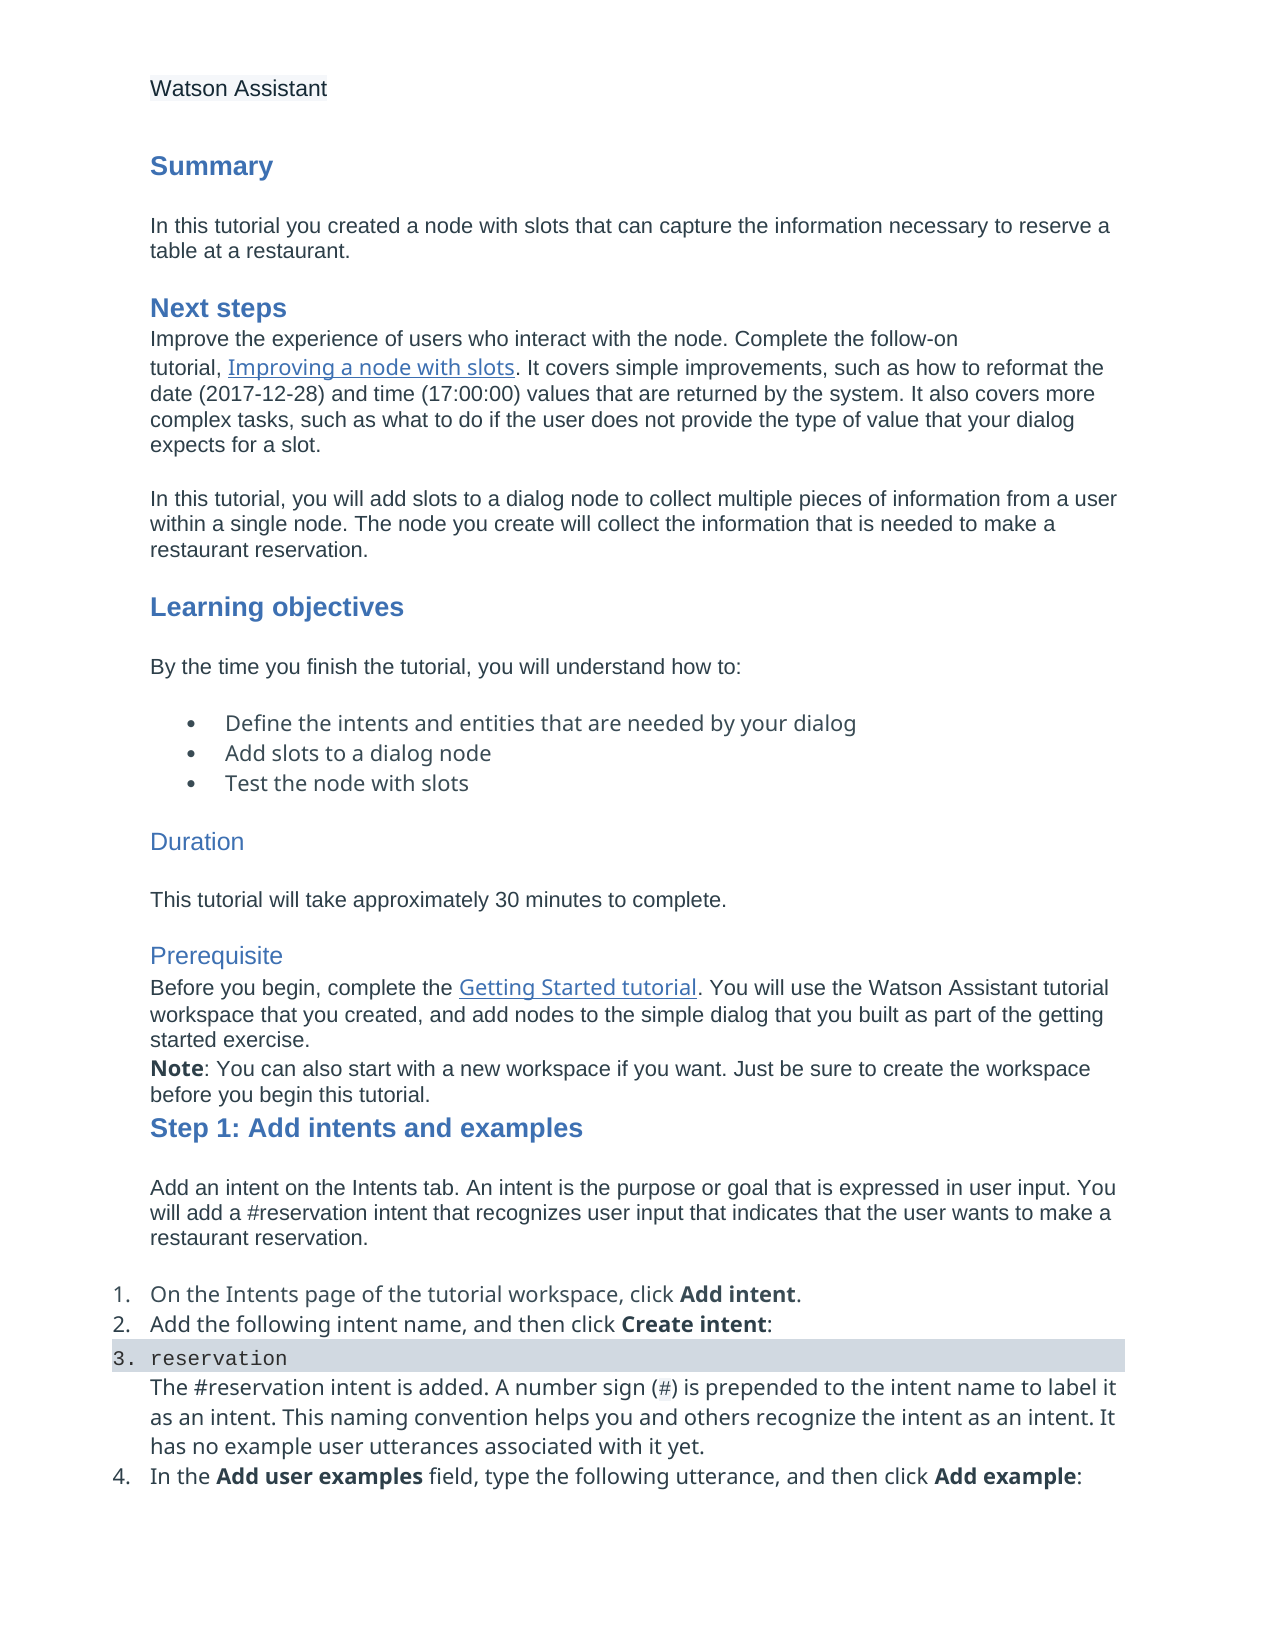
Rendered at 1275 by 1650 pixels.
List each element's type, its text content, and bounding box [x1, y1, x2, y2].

subtitle Prerequisite [150, 941, 1125, 970]
subtitle Summary [150, 150, 1125, 181]
list reservation [112, 1339, 1125, 1372]
text In this tutorial, you will add slots to a dialog node to collect multiple pieces of information from a user within a single node. The node you create will collect the information that is needed to make a restaurant reservation. [150, 486, 1125, 562]
subtitle Learning objectives [150, 591, 1125, 622]
subtitle Duration [150, 827, 1125, 855]
list Add the following intent name, and then click Create intent: [112, 1309, 1125, 1339]
text Note: You can also start with a new workspace if you want. Just be sure to create the workspace before you begin this tutorial. [150, 1052, 1125, 1107]
list Test the node with slots [187, 768, 1125, 797]
subtitle Step 1: Add intents and examples [150, 1112, 1125, 1143]
text This tutorial will take approximately 30 minutes to complete. [150, 887, 1125, 912]
text Add an intent on the Intents tab. An intent is the purpose or goal that is expressed in user input. You will add a #reservation intent that recognizes user input that indicates that the user wants to make a restaurant reservation. [150, 1174, 1125, 1250]
text In this tutorial you created a node with slots that can capture the information necessary to reserve a table at a restaurant. [150, 213, 1125, 263]
text Before you begin, complete the Getting Started tutorial. You will use the Watson Assistant tutorial workspace that you created, and add nodes to the simple dialog that you built as part of the getting started exercise. [150, 972, 1125, 1052]
list Define the intents and entities that are needed by your dialog [187, 708, 1125, 738]
text Improve the experience of users who interact with the node. Complete the follow-on tutorial, Improving a node with slots. It covers simple improvements, such as how to reformat the date (2017-12-28) and time (17:00:00) values that are returned by the system. It also covers more complex tasks, such as what to do if the user does not provide the type of value that your dialog expects for a slot. [150, 326, 1125, 457]
text By the time you finish the tutorial, you will understand how to: [150, 654, 1125, 679]
list On the Intents page of the tutorial workspace, click Add intent. [112, 1279, 1125, 1309]
list In the Add user examples field, type the following utterance, and then click Add example: [112, 1461, 1125, 1491]
list Add slots to a dialog node [187, 738, 1125, 768]
subtitle Next steps [150, 292, 1125, 324]
text The #reservation intent is added. A number sign (#) is prepended to the intent name to label it as an intent. This naming convention helps you and others recognize the intent as an intent. It has no example user utterances associated with it yet. [150, 1372, 1125, 1461]
